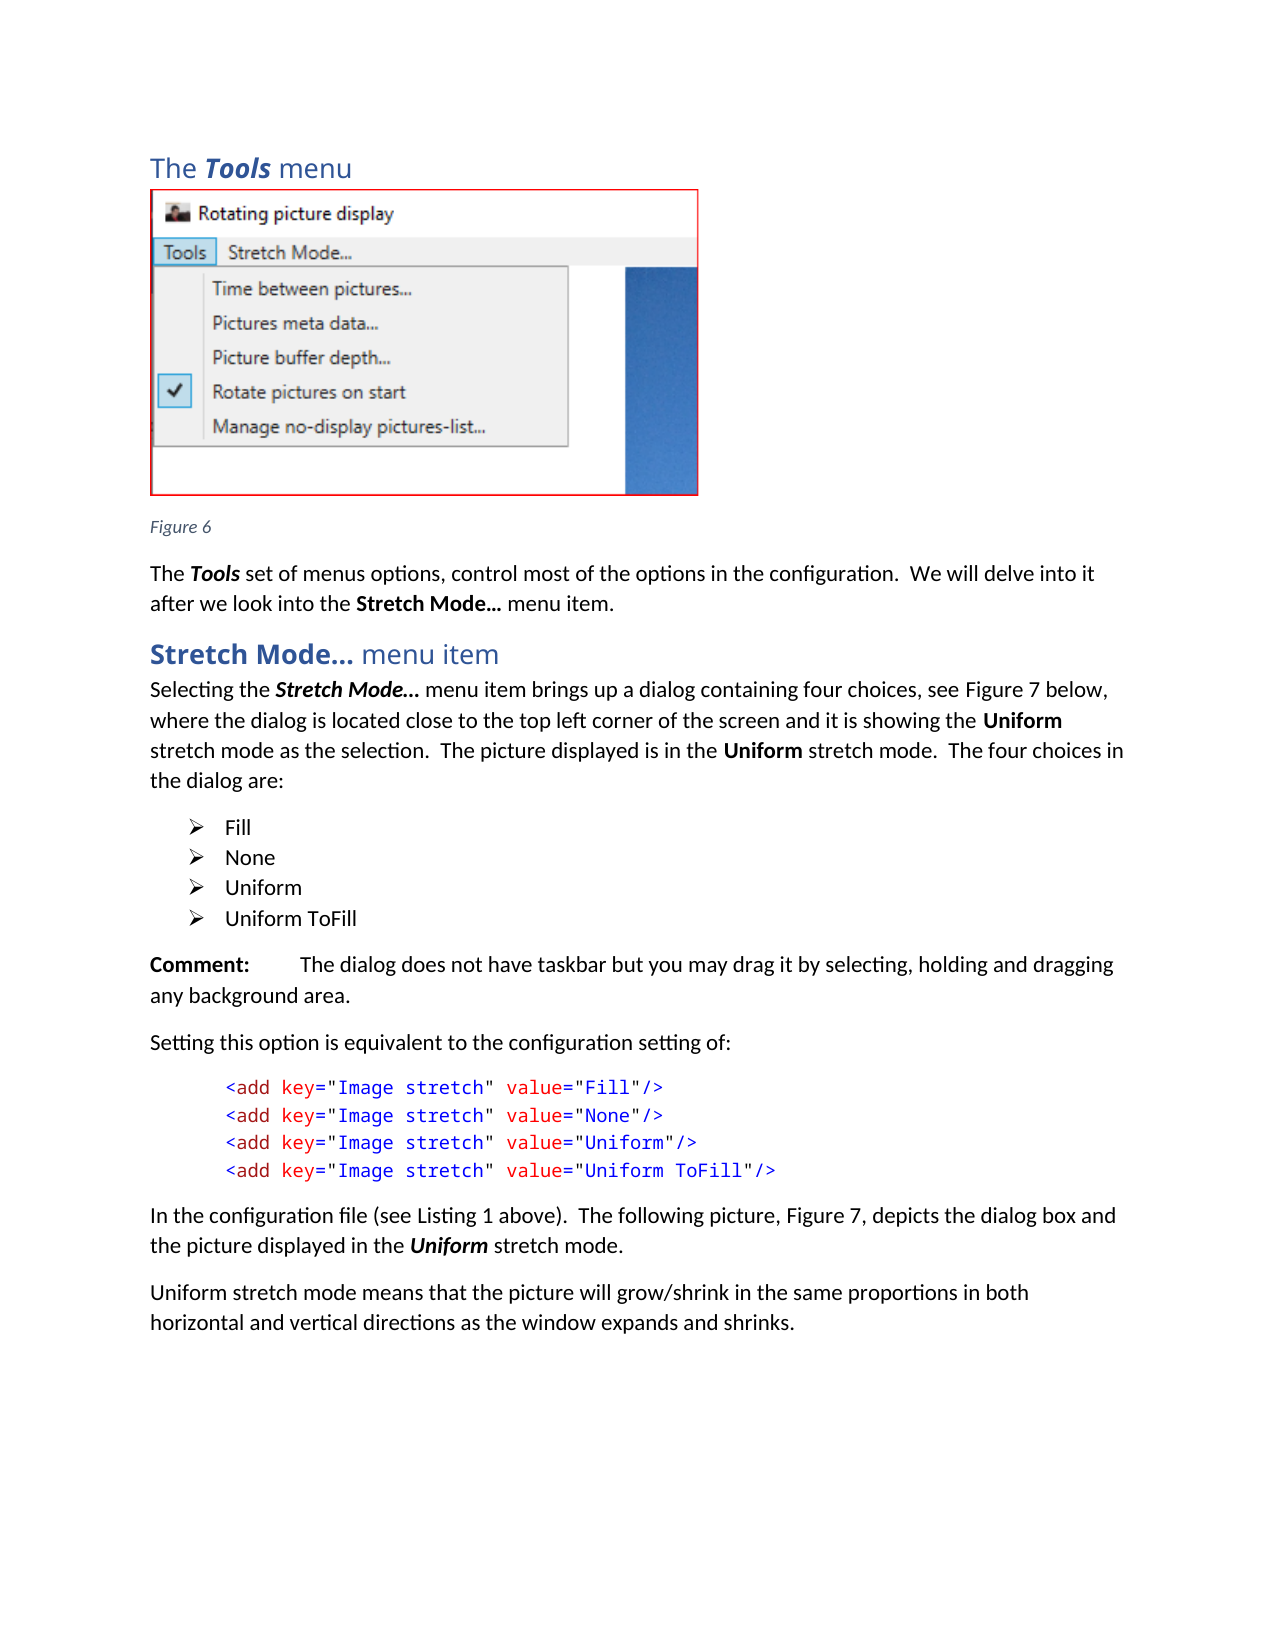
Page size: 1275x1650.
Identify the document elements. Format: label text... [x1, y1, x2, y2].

list Uniform ToFill [187, 904, 1125, 932]
text <add key="Image stretch" value="Fill"/> <add key="Image stretch" value="None"/> <add key="Image stretch" value="Uniform"/> <add key="Image stretch" value="Uniform ToFill"/> [150, 1074, 1125, 1182]
text Selecting the Stretch Mode… menu item brings up a dialog containing four choices, see Figure 7 below, where the dialog is located close to the top left corner of the screen and it is showing the Uniform stretch mode as the selection. The picture displayed is in the Uniform stretch mode. The four choices in the dialog are: [150, 676, 1125, 794]
text Figure 6 [150, 515, 1125, 538]
text The Tools set of menus options, control most of the options in the configuration. We will delve into it after we look into the Stretch Mode… menu item. [150, 559, 1125, 617]
text In the configuration file (see Listing 1 above). The following picture, Figure 7, depicts the dialog box and the picture displayed in the Uniform stretch mode. [150, 1201, 1125, 1259]
list Fill [187, 813, 1125, 841]
subtitle Stretch Mode… menu item [150, 636, 1125, 673]
picture [150, 189, 699, 496]
text Uniform stretch mode means that the picture will grow/shrink in the same proportions in both horizontal and vertical directions as the window expands and shrinks. [150, 1278, 1125, 1336]
text Setting this option is equivalent to the configuration setting of: [150, 1028, 1125, 1056]
list None [187, 843, 1125, 871]
text Comment: The dialog does not have taskbar but you may drag it by selecting, holding and dragging any background area. [150, 951, 1125, 1009]
subtitle The Tools menu [150, 150, 1125, 187]
list Uniform [187, 873, 1125, 901]
